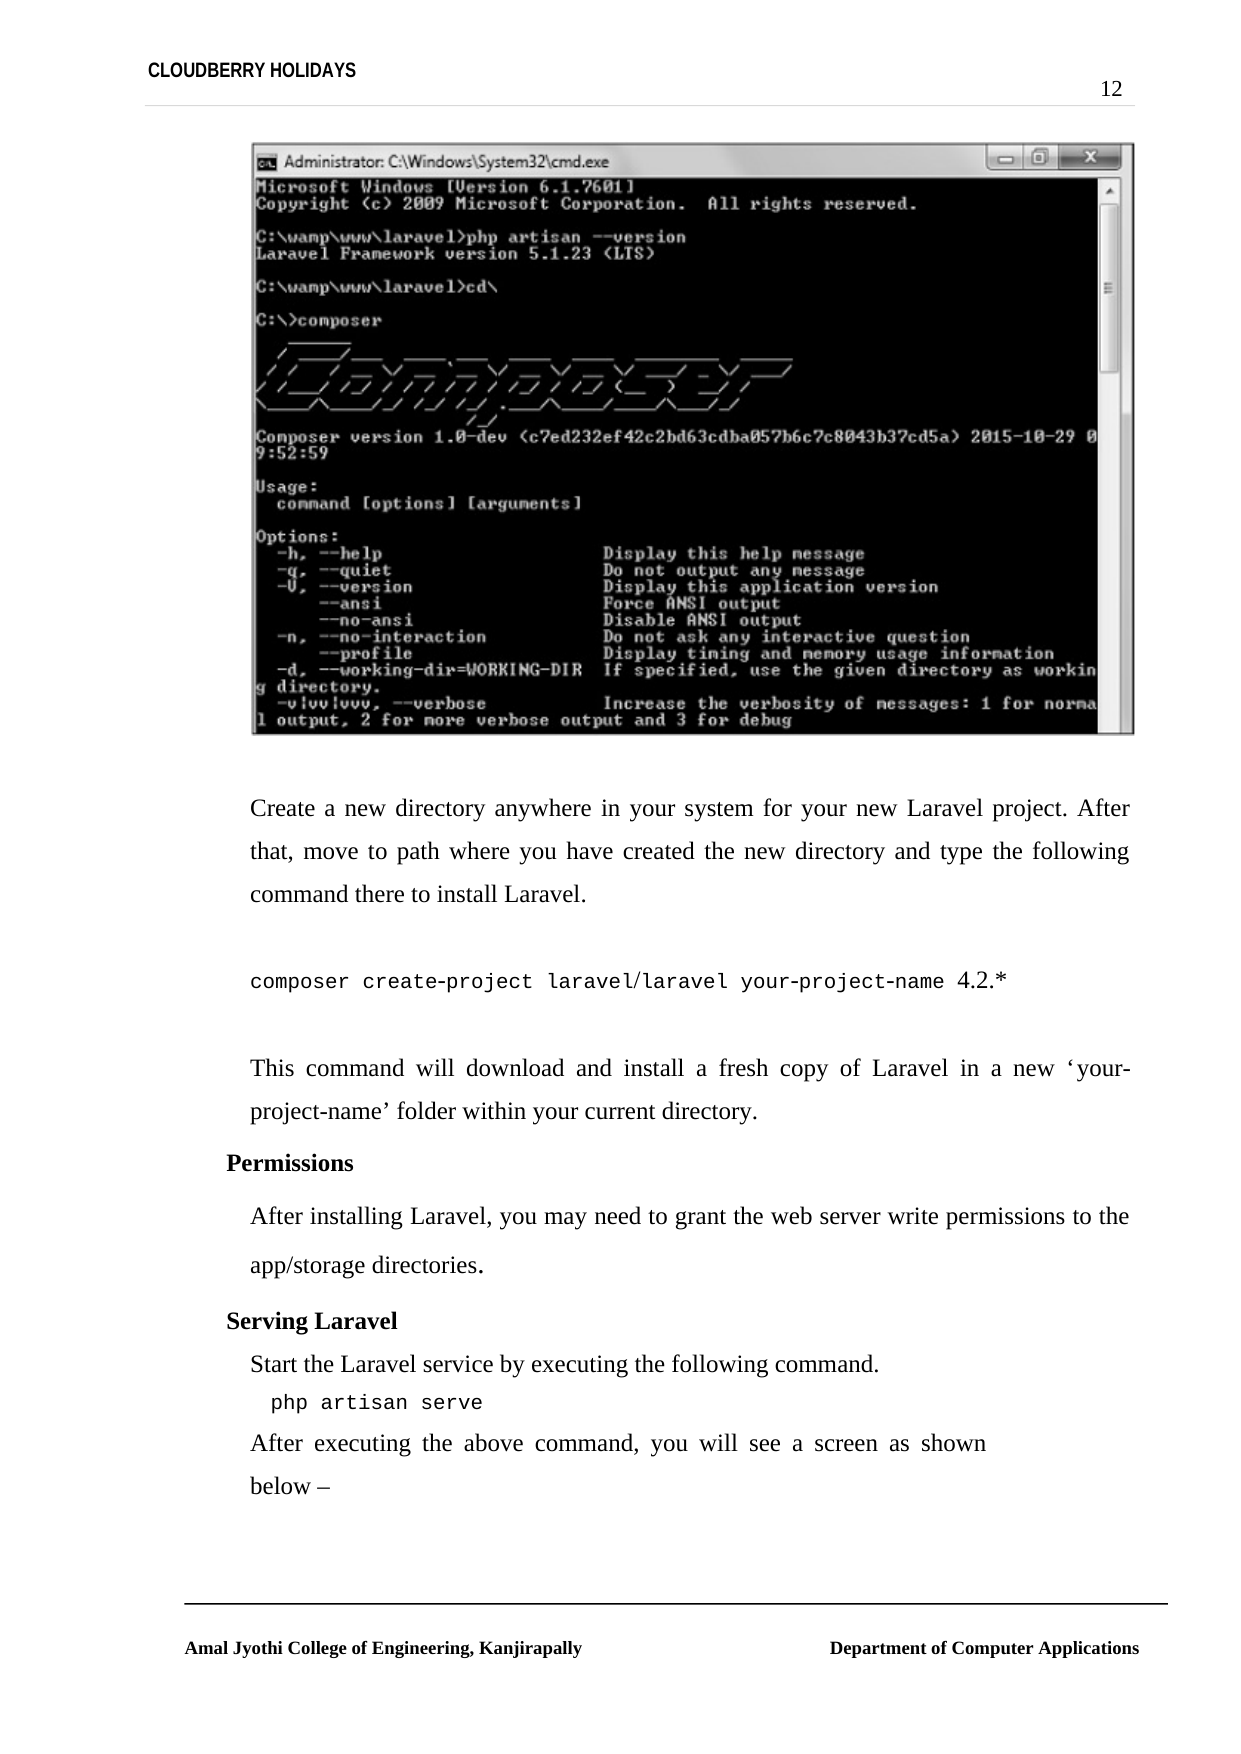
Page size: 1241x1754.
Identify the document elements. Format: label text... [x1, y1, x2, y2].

subtitle Serving Laravel [226, 1306, 987, 1335]
text This command will download and install a fresh copy of Laravel in a new ‘your-project-name’ folder within your current directory. [250, 1053, 1131, 1125]
list Start the Laravel service by executing the following command. [212, 1349, 987, 1378]
text php artisan serve [212, 1392, 987, 1416]
list Create a new directory anywhere in your system for your new Laravel project. After that, move to path where you have created the new directory and type the following command there to install Laravel. [212, 793, 1131, 908]
subtitle Permissions [226, 1148, 1131, 1177]
list After executing the above command, you will see a screen as shown below – [212, 1428, 987, 1499]
subtitle After installing Laravel, you may need to grant the web server write permissions to the app/storage directories. [250, 1201, 1131, 1280]
picture [250, 141, 1135, 736]
text composer create-project laravel/laravel your-project-name 4.2.* [175, 965, 1131, 995]
